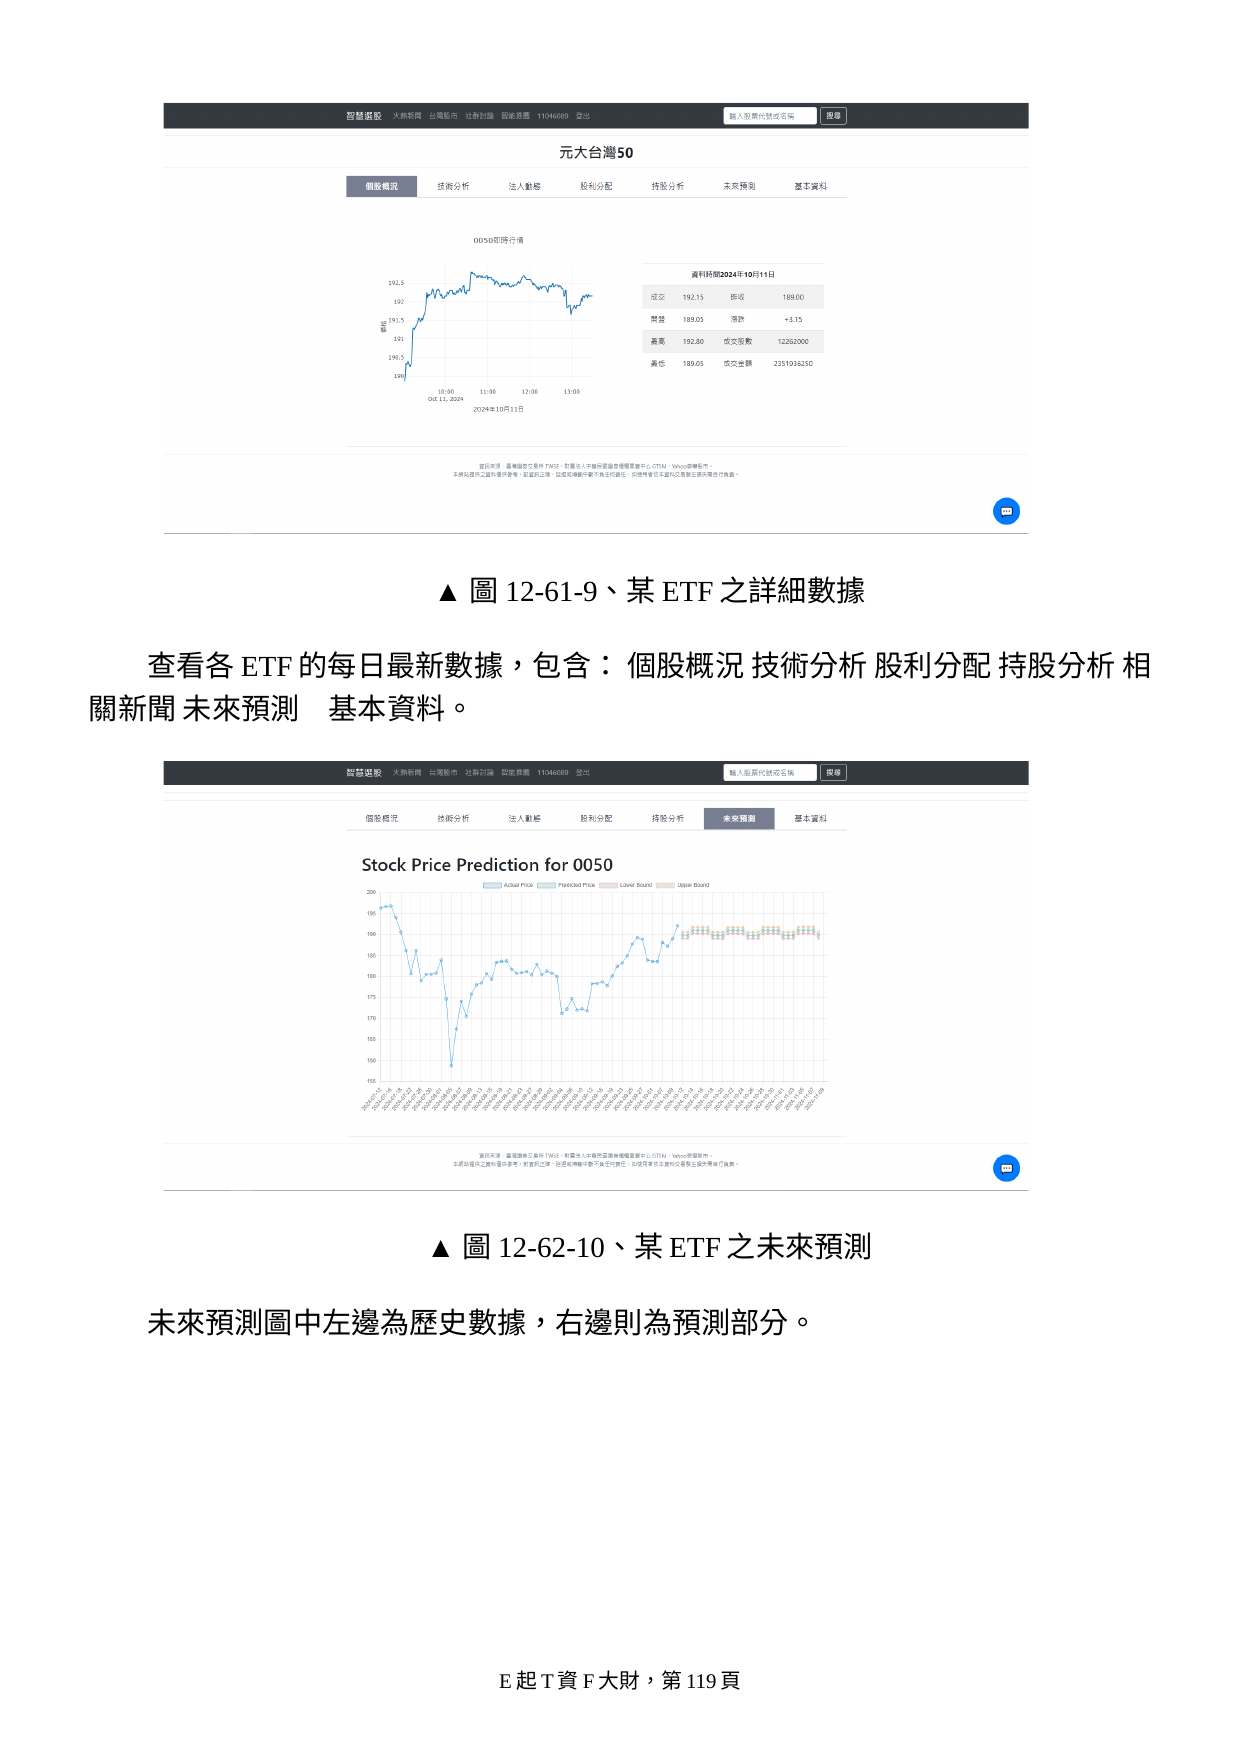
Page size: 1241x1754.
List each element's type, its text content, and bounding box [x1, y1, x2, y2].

text 未來預測圖中左邊為歷史數據，右邊則為預測部分。 [89, 1300, 1152, 1342]
picture [163, 761, 1029, 1191]
text 查看各ETF的每日最新數據，包含： 個股概況 技術分析 股利分配 持股分析 相關新聞 未來預測 基本資料。 [89, 643, 1152, 727]
picture [163, 102, 1029, 534]
